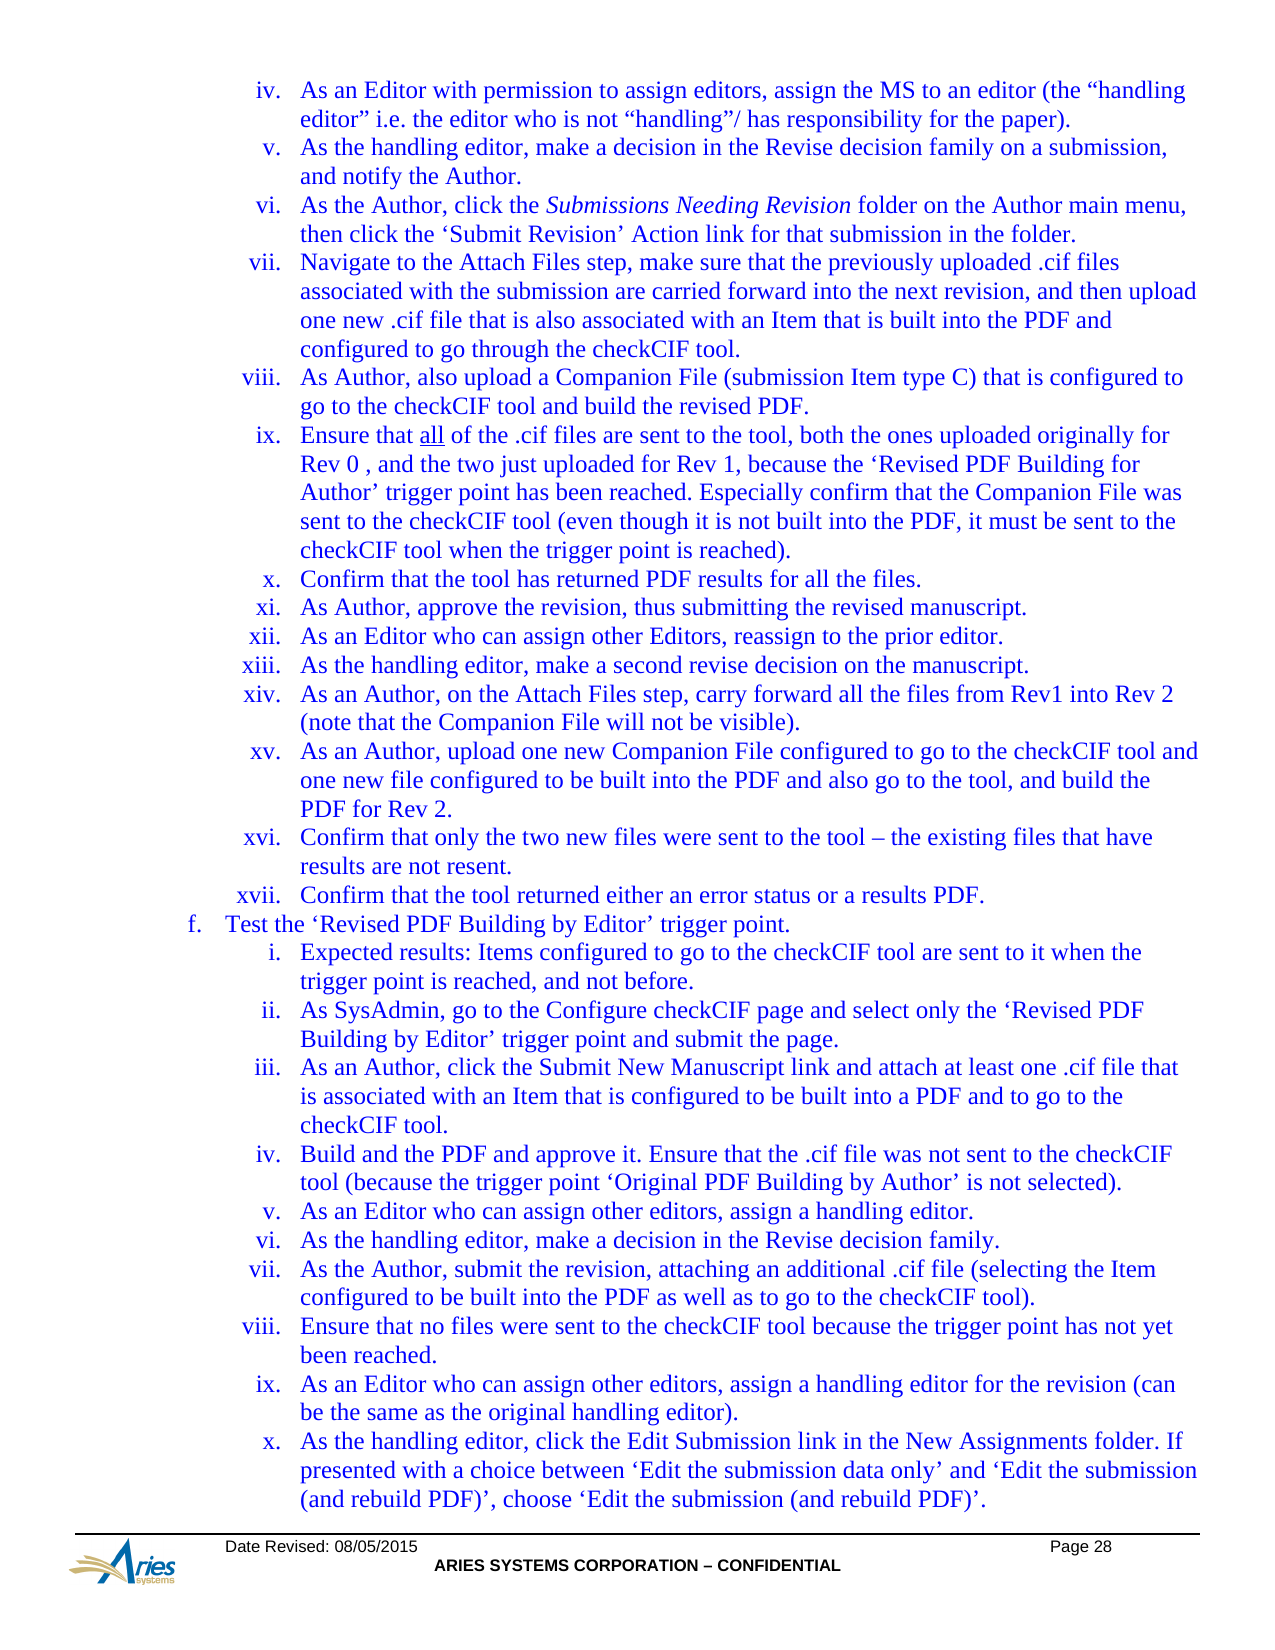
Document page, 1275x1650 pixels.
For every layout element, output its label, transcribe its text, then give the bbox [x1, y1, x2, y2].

list Ensure that all of the .cif files are sent to the tool, both the ones uploaded originally for Rev 0 , and the two just uploaded for Rev 1, because the ‘Revised PDF Building for Author’ trigger point has been reached. Especially confirm that the Companion File was sent to the checkCIF tool (even though it is not built into the PDF, it must be sent to the checkCIF tool when the trigger point is reached). [281, 420, 1200, 564]
list Confirm that only the two new files were sent to the tool – the existing files that have results are not resent. [281, 822, 1200, 880]
list Build and the PDF and approve it. Ensure that the .cif file was not sent to the checkCIF tool (because the trigger point ‘Original PDF Building by Author’ is not selected). [281, 1139, 1200, 1196]
list As an Editor with permission to assign editors, assign the MS to an editor (the “handling editor” i.e. the editor who is not “handling”/ has responsibility for the paper). [281, 75, 1200, 132]
list Confirm that the tool returned either an error status or a results PDF. [281, 880, 1200, 909]
list As an Editor who can assign other editors, assign a handling editor for the revision (can be the same as the original handling editor). [281, 1369, 1200, 1426]
list Confirm that the tool has returned PDF results for all the files. [281, 564, 1200, 592]
list As an Author, click the Submit New Manuscript link and attach at least one .cif file that is associated with an Item that is configured to be built into a PDF and to go to the checkCIF tool. [281, 1052, 1200, 1139]
list Ensure that no files were sent to the checkCIF tool because the trigger point has not yet been reached. [281, 1311, 1200, 1369]
list As the handling editor, click the Edit Submission link in the New Assignments folder. If presented with a choice between ‘Edit the submission data only’ and ‘Edit the submission (and rebuild PDF)’, choose ‘Edit the submission (and rebuild PDF)’. [281, 1426, 1200, 1512]
picture [68, 1538, 175, 1585]
list Expected results: Items configured to go to the checkCIF tool are sent to it when the trigger point is reached, and not before. [281, 937, 1200, 995]
list As SysAdmin, go to the Configure checkCIF page and select only the ‘Revised PDF Building by Editor’ trigger point and submit the page. [281, 995, 1200, 1052]
list As the Author, click the Submissions Needing Revision folder on the Author main menu, then click the ‘Submit Revision’ Action link for that submission in the folder. [281, 190, 1200, 247]
list As Author, also upload a Companion File (submission Item type C) that is configured to go to the checkCIF tool and build the revised PDF. [281, 362, 1200, 420]
list As an Author, upload one new Companion File configured to go to the checkCIF tool and one new file configured to be built into the PDF and also go to the tool, and build the PDF for Rev 2. [281, 736, 1200, 822]
list As the handling editor, make a decision in the Revise decision family. [281, 1225, 1200, 1254]
list Navigate to the Attach Files step, make sure that the previously uploaded .cif files associated with the submission are carried forward into the next revision, and then upload one new .cif file that is also associated with an Item that is built into the PDF and configured to go through the checkCIF tool. [281, 247, 1200, 362]
list As the Author, submit the revision, attaching an additional .cif file (selecting the Item configured to be built into the PDF as well as to go to the checkCIF tool). [281, 1254, 1200, 1311]
list Test the ‘Revised PDF Building by Editor’ trigger point. [187, 909, 1200, 937]
list As an Editor who can assign other Editors, reassign to the prior editor. [281, 621, 1200, 650]
list As an Editor who can assign other editors, assign a handling editor. [281, 1196, 1200, 1225]
list As the handling editor, make a decision in the Revise decision family on a submission, and notify the Author. [281, 132, 1200, 190]
list As an Author, on the Attach Files step, carry forward all the files from Rev1 into Rev 2 (note that the Companion File will not be visible). [281, 679, 1200, 736]
list As the handling editor, make a second revise decision on the manuscript. [281, 650, 1200, 679]
list As Author, approve the revision, thus submitting the revised manuscript. [281, 592, 1200, 621]
